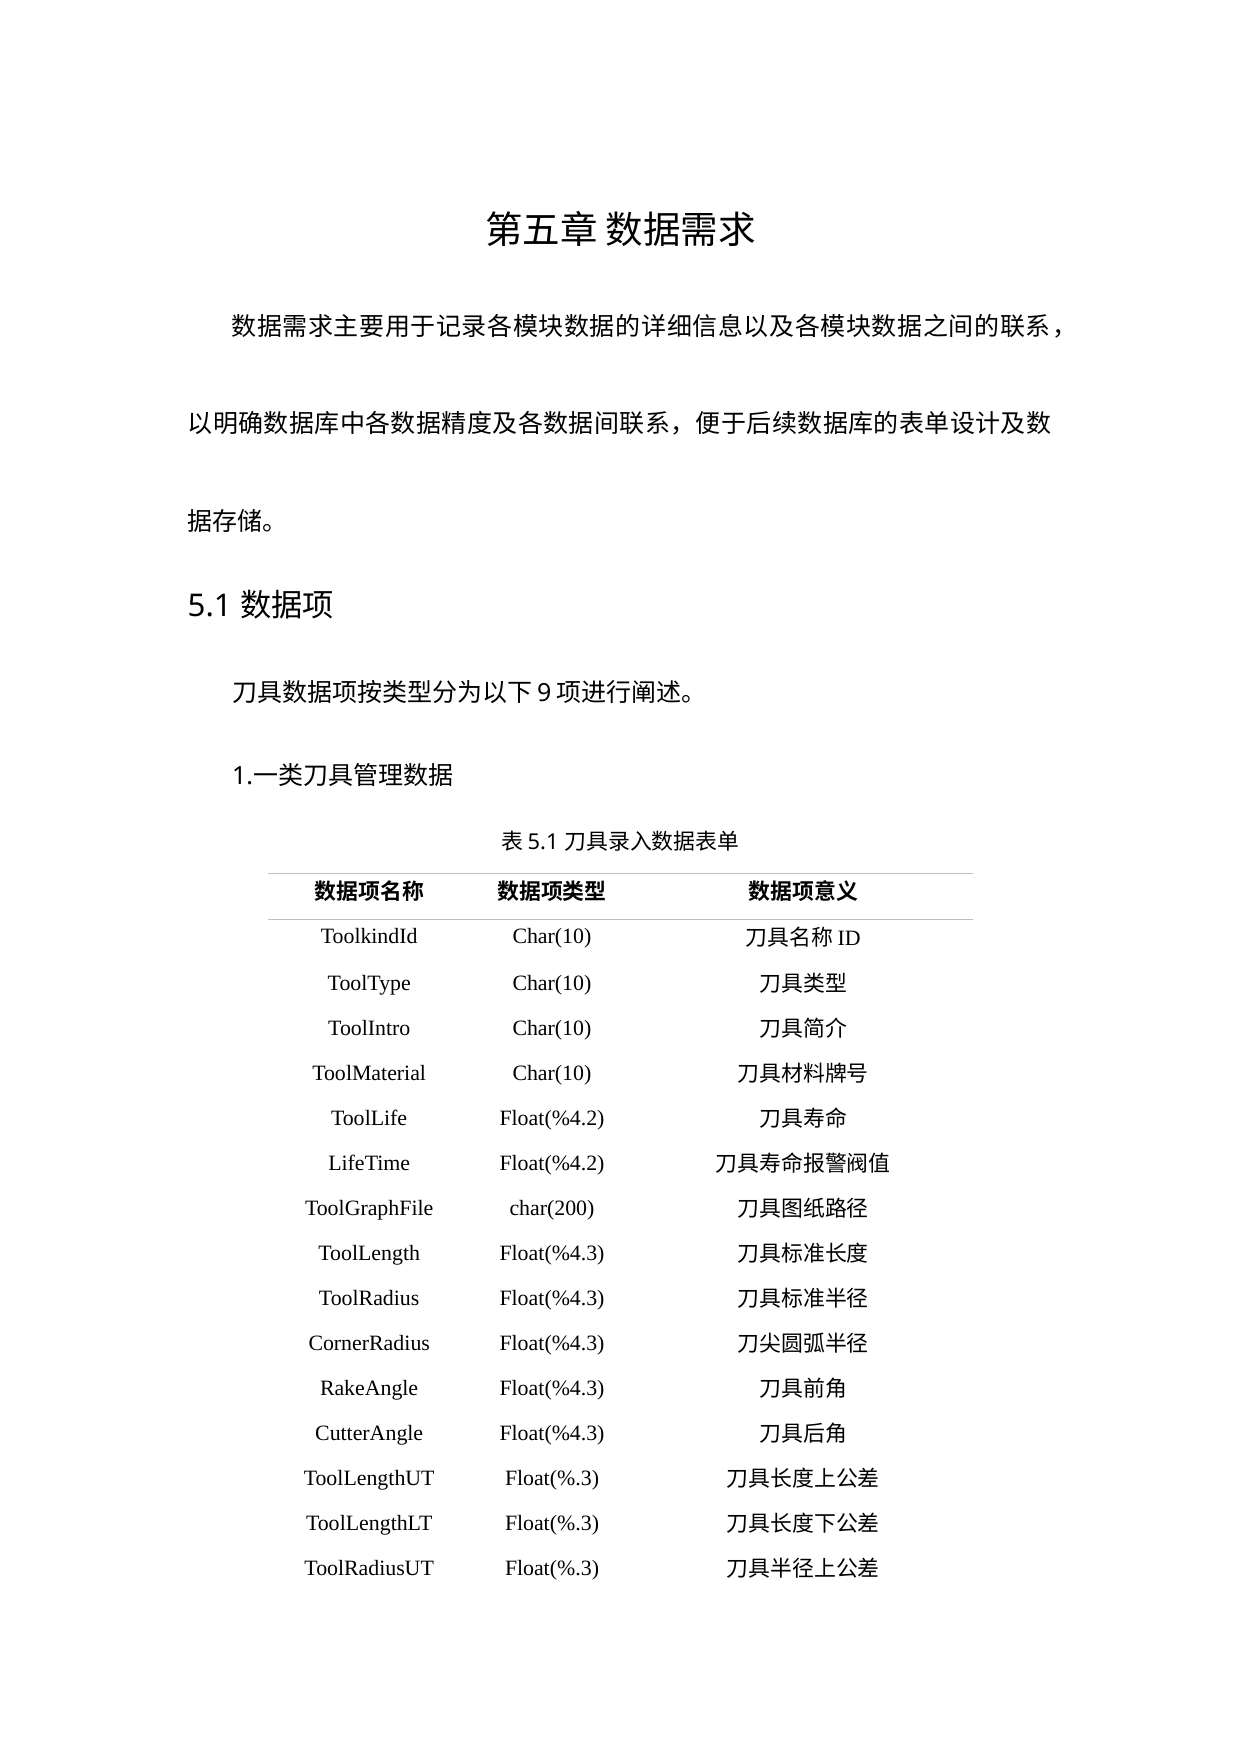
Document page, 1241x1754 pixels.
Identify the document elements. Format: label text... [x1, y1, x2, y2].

table_cell char(200) [471, 1191, 633, 1236]
table_cell 刀具长度上公差 [633, 1461, 973, 1506]
table_cell 刀具标准长度 [633, 1236, 973, 1281]
table_cell ToolIntro [268, 1011, 471, 1056]
table_cell Float(%4.2) [471, 1146, 633, 1191]
table_cell ToolLife [268, 1101, 471, 1146]
table_cell Float(%4.3) [471, 1371, 633, 1416]
table_cell 刀尖圆弧半径 [633, 1326, 973, 1371]
text 数据需求主要用于记录各模块数据的详细信息以及各模块数据之间的联系，以明确数据库中各数据精度及各数据间联系，便于后续数据库的表单设计及数据存储。 [187, 292, 1053, 552]
table_cell 刀具后角 [633, 1416, 973, 1461]
table_header 数据项类型 [471, 874, 633, 918]
table_cell Float(%4.3) [471, 1326, 633, 1371]
table_cell Char(10) [471, 966, 633, 1011]
table_cell Float(%4.3) [471, 1281, 633, 1326]
table_cell ToolGraphFile [268, 1191, 471, 1236]
table_cell Float(%.3) [471, 1551, 633, 1592]
table_cell ToolRadius [268, 1281, 471, 1326]
table_cell CutterAngle [268, 1416, 471, 1461]
table_cell Char(10) [471, 1056, 633, 1101]
table_cell ToolType [268, 966, 471, 1011]
table_cell Float(%4.2) [471, 1101, 633, 1146]
table_header 数据项名称 [268, 874, 471, 918]
table_cell Float(%4.3) [471, 1416, 633, 1461]
table_cell 刀具类型 [633, 966, 973, 1011]
table_cell 刀具半径上公差 [633, 1551, 973, 1592]
table_cell ToolkindId [268, 920, 471, 966]
table_cell ToolLengthLT [268, 1506, 471, 1551]
table_cell 刀具材料牌号 [633, 1056, 973, 1101]
table_cell 刀具简介 [633, 1011, 973, 1056]
table_header 数据项意义 [633, 874, 973, 918]
table_cell 刀具寿命 [633, 1101, 973, 1146]
table_cell 刀具名称ID [633, 920, 973, 966]
text 刀具数据项按类型分为以下9项进行阐述。 [187, 658, 1053, 723]
table_cell 刀具图纸路径 [633, 1191, 973, 1236]
table_cell ToolRadiusUT [268, 1551, 471, 1592]
table_cell 刀具寿命报警阀值 [633, 1146, 973, 1191]
table_cell Float(%.3) [471, 1461, 633, 1506]
text 表5.1 刀具录入数据表单 [187, 824, 1053, 857]
table_cell RakeAngle [268, 1371, 471, 1416]
text 5.1 数据项 [187, 570, 1053, 635]
text 第五章 数据需求 [187, 194, 1053, 259]
table_cell 刀具前角 [633, 1371, 973, 1416]
table_cell ToolLengthUT [268, 1461, 471, 1506]
table_cell LifeTime [268, 1146, 471, 1191]
list 一类刀具管理数据 [187, 741, 1053, 806]
table_cell CornerRadius [268, 1326, 471, 1371]
table_cell Float(%4.3) [471, 1236, 633, 1281]
table_cell ToolLength [268, 1236, 471, 1281]
table_cell Char(10) [471, 920, 633, 966]
table_cell Float(%.3) [471, 1506, 633, 1551]
table_cell ToolMaterial [268, 1056, 471, 1101]
table_cell Char(10) [471, 1011, 633, 1056]
table_cell 刀具长度下公差 [633, 1506, 973, 1551]
table_cell 刀具标准半径 [633, 1281, 973, 1326]
